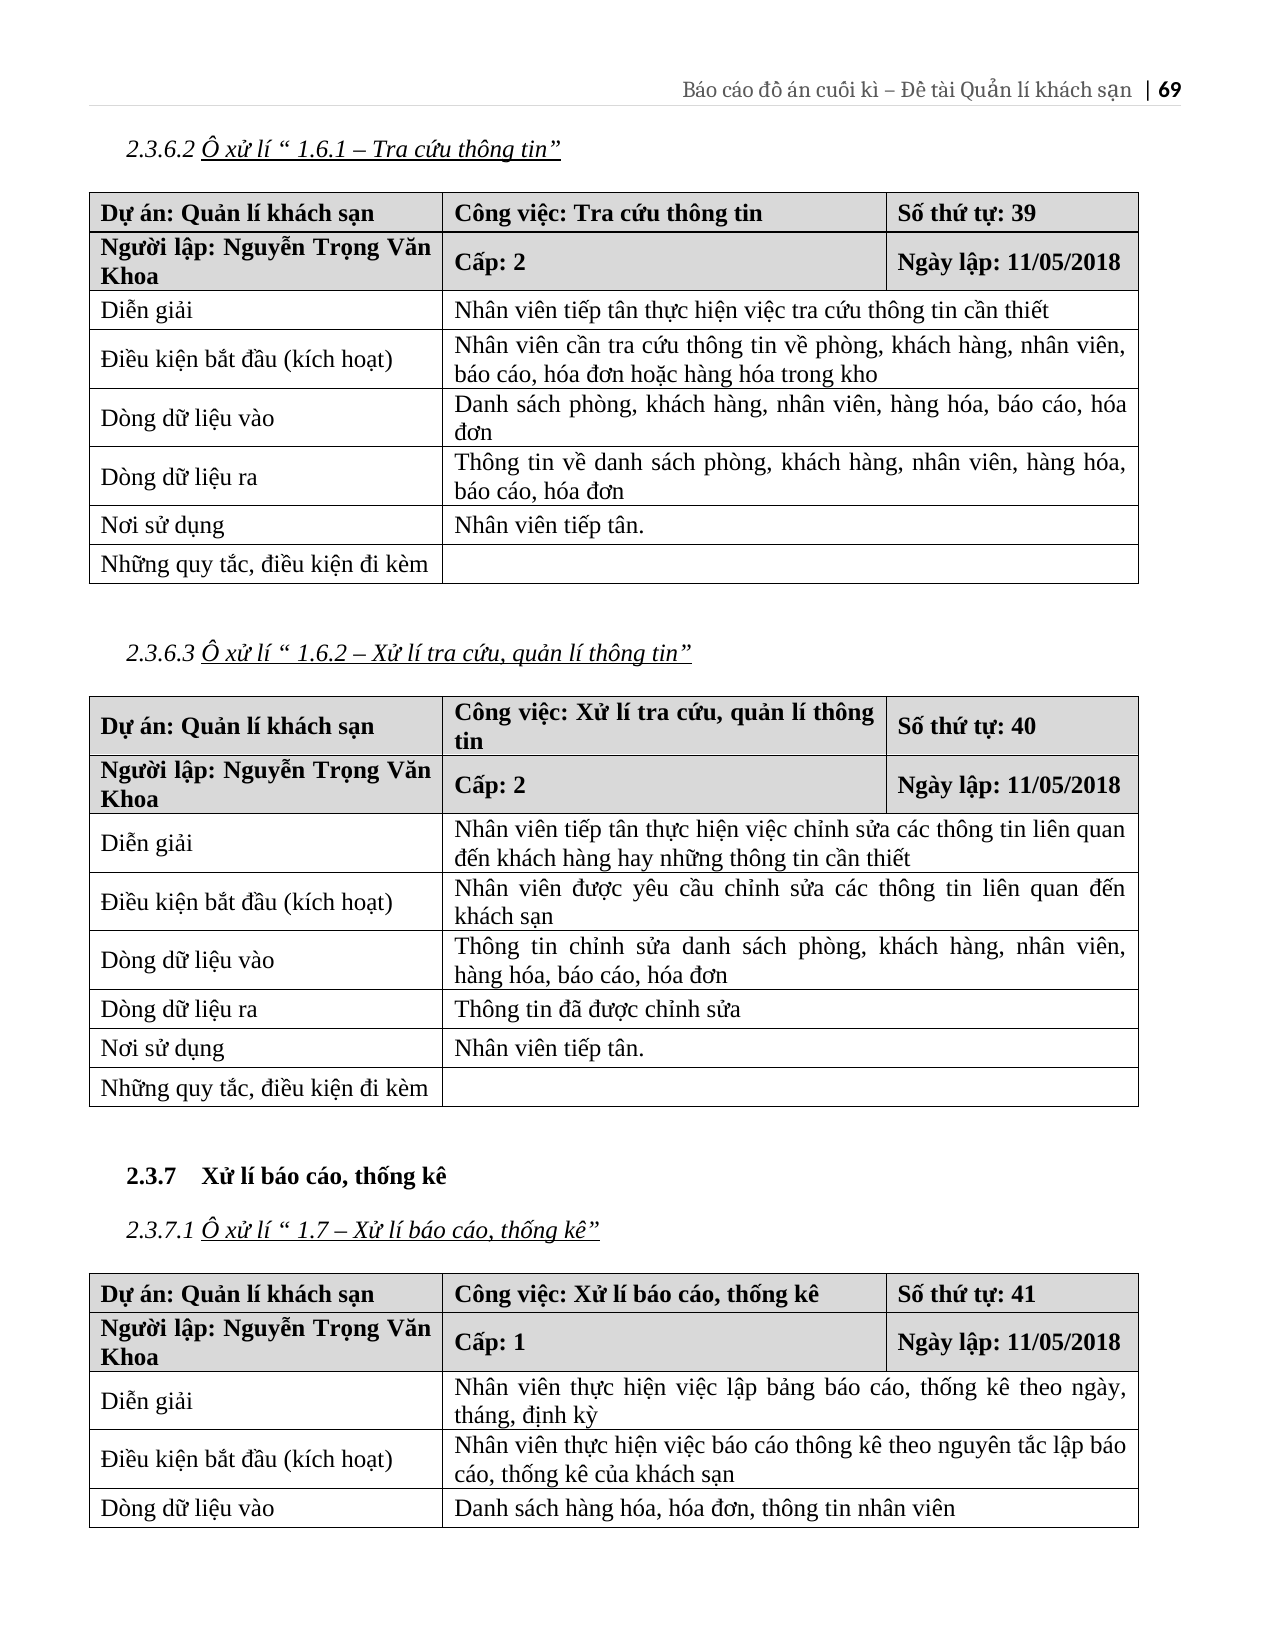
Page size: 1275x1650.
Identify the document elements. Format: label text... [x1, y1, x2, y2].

table_cell Diễn giải [90, 291, 442, 329]
table_header Số thứ tự: 41 [887, 1274, 1138, 1312]
table_cell Thông tin về danh sách phòng, khách hàng, nhân viên, hàng hóa, báo cáo, hóa đơn [443, 447, 1138, 505]
table_cell Nơi sử dụng [90, 1029, 442, 1067]
table_header Công việc: Xử lí báo cáo, thống kê [443, 1274, 886, 1312]
table_cell Nơi sử dụng [90, 506, 442, 544]
table_cell Người lập: Nguyễn Trọng Văn Khoa [90, 233, 442, 290]
table_cell Dòng dữ liệu vào [90, 389, 442, 446]
table_cell Danh sách hàng hóa, hóa đơn, thông tin nhân viên [443, 1489, 1138, 1527]
table_cell Người lập: Nguyễn Trọng Văn Khoa [90, 1313, 442, 1371]
table_cell Nhân viên tiếp tân thực hiện việc chỉnh sửa các thông tin liên quan đến khách hàng hay những thông tin cần thiết [443, 814, 1138, 872]
list Xử lí báo cáo, thống kê [126, 1161, 1181, 1190]
table_cell Nhân viên được yêu cầu chỉnh sửa các thông tin liên quan đến khách sạn [443, 873, 1138, 930]
subtitle Ô xử lí “ 1.6.2 – Xử lí tra cứu, quản lí thông tin” [126, 638, 1181, 667]
table_cell Danh sách phòng, khách hàng, nhân viên, hàng hóa, báo cáo, hóa đơn [443, 389, 1138, 446]
subtitle Ô xử lí “ 1.7 – Xử lí báo cáo, thống kê” [126, 1215, 1181, 1244]
table_cell Ngày lập: 11/05/2018 [887, 1313, 1138, 1371]
table_cell Nhân viên tiếp tân. [443, 1029, 1138, 1067]
table_cell Những quy tắc, điều kiện đi kèm [90, 545, 442, 583]
table_cell Cấp: 2 [443, 233, 886, 290]
table_cell Diễn giải [90, 1372, 442, 1429]
table_cell Điều kiện bắt đầu (kích hoạt) [90, 330, 442, 388]
table_cell [443, 545, 1138, 583]
table_cell Dòng dữ liệu ra [90, 447, 442, 505]
table_cell Nhân viên cần tra cứu thông tin về phòng, khách hàng, nhân viên, báo cáo, hóa đơn hoặc hàng hóa trong kho [443, 330, 1138, 388]
table_cell Người lập: Nguyễn Trọng Văn Khoa [90, 756, 442, 813]
table_cell Những quy tắc, điều kiện đi kèm [90, 1068, 442, 1106]
table_header Số thứ tự: 39 [887, 193, 1138, 231]
table_cell Dòng dữ liệu ra [90, 990, 442, 1028]
table_cell Nhân viên tiếp tân. [443, 506, 1138, 544]
table_cell Thông tin đã được chỉnh sửa [443, 990, 1138, 1028]
table_cell Ngày lập: 11/05/2018 [887, 233, 1138, 290]
table_cell [443, 1068, 1138, 1106]
table_header Công việc: Tra cứu thông tin [443, 193, 886, 231]
table_cell Điều kiện bắt đầu (kích hoạt) [90, 873, 442, 930]
subtitle Ô xử lí “ 1.6.1 – Tra cứu thông tin” [126, 134, 1181, 163]
table_cell Nhân viên thực hiện việc báo cáo thông kê theo nguyên tắc lập báo cáo, thống kê của khách sạn [443, 1430, 1138, 1488]
table_cell Ngày lập: 11/05/2018 [887, 756, 1138, 813]
table_header Dự án: Quản lí khách sạn [90, 697, 442, 754]
table_cell Dòng dữ liệu vào [90, 1489, 442, 1527]
table_cell Dòng dữ liệu vào [90, 931, 442, 989]
table_header Dự án: Quản lí khách sạn [90, 1274, 442, 1312]
table_cell Thông tin chỉnh sửa danh sách phòng, khách hàng, nhân viên, hàng hóa, báo cáo, hóa đơn [443, 931, 1138, 989]
table_header Dự án: Quản lí khách sạn [90, 193, 442, 231]
table_cell Cấp: 1 [443, 1313, 886, 1371]
table_header Số thứ tự: 40 [887, 697, 1138, 754]
table_cell Điều kiện bắt đầu (kích hoạt) [90, 1430, 442, 1488]
table_cell Nhân viên tiếp tân thực hiện việc tra cứu thông tin cần thiết [443, 291, 1138, 329]
table_cell Cấp: 2 [443, 756, 886, 813]
table_cell Diễn giải [90, 814, 442, 872]
table_header Công việc: Xử lí tra cứu, quản lí thông tin [443, 697, 886, 754]
table_cell Nhân viên thực hiện việc lập bảng báo cáo, thống kê theo ngày, tháng, định kỳ [443, 1372, 1138, 1429]
